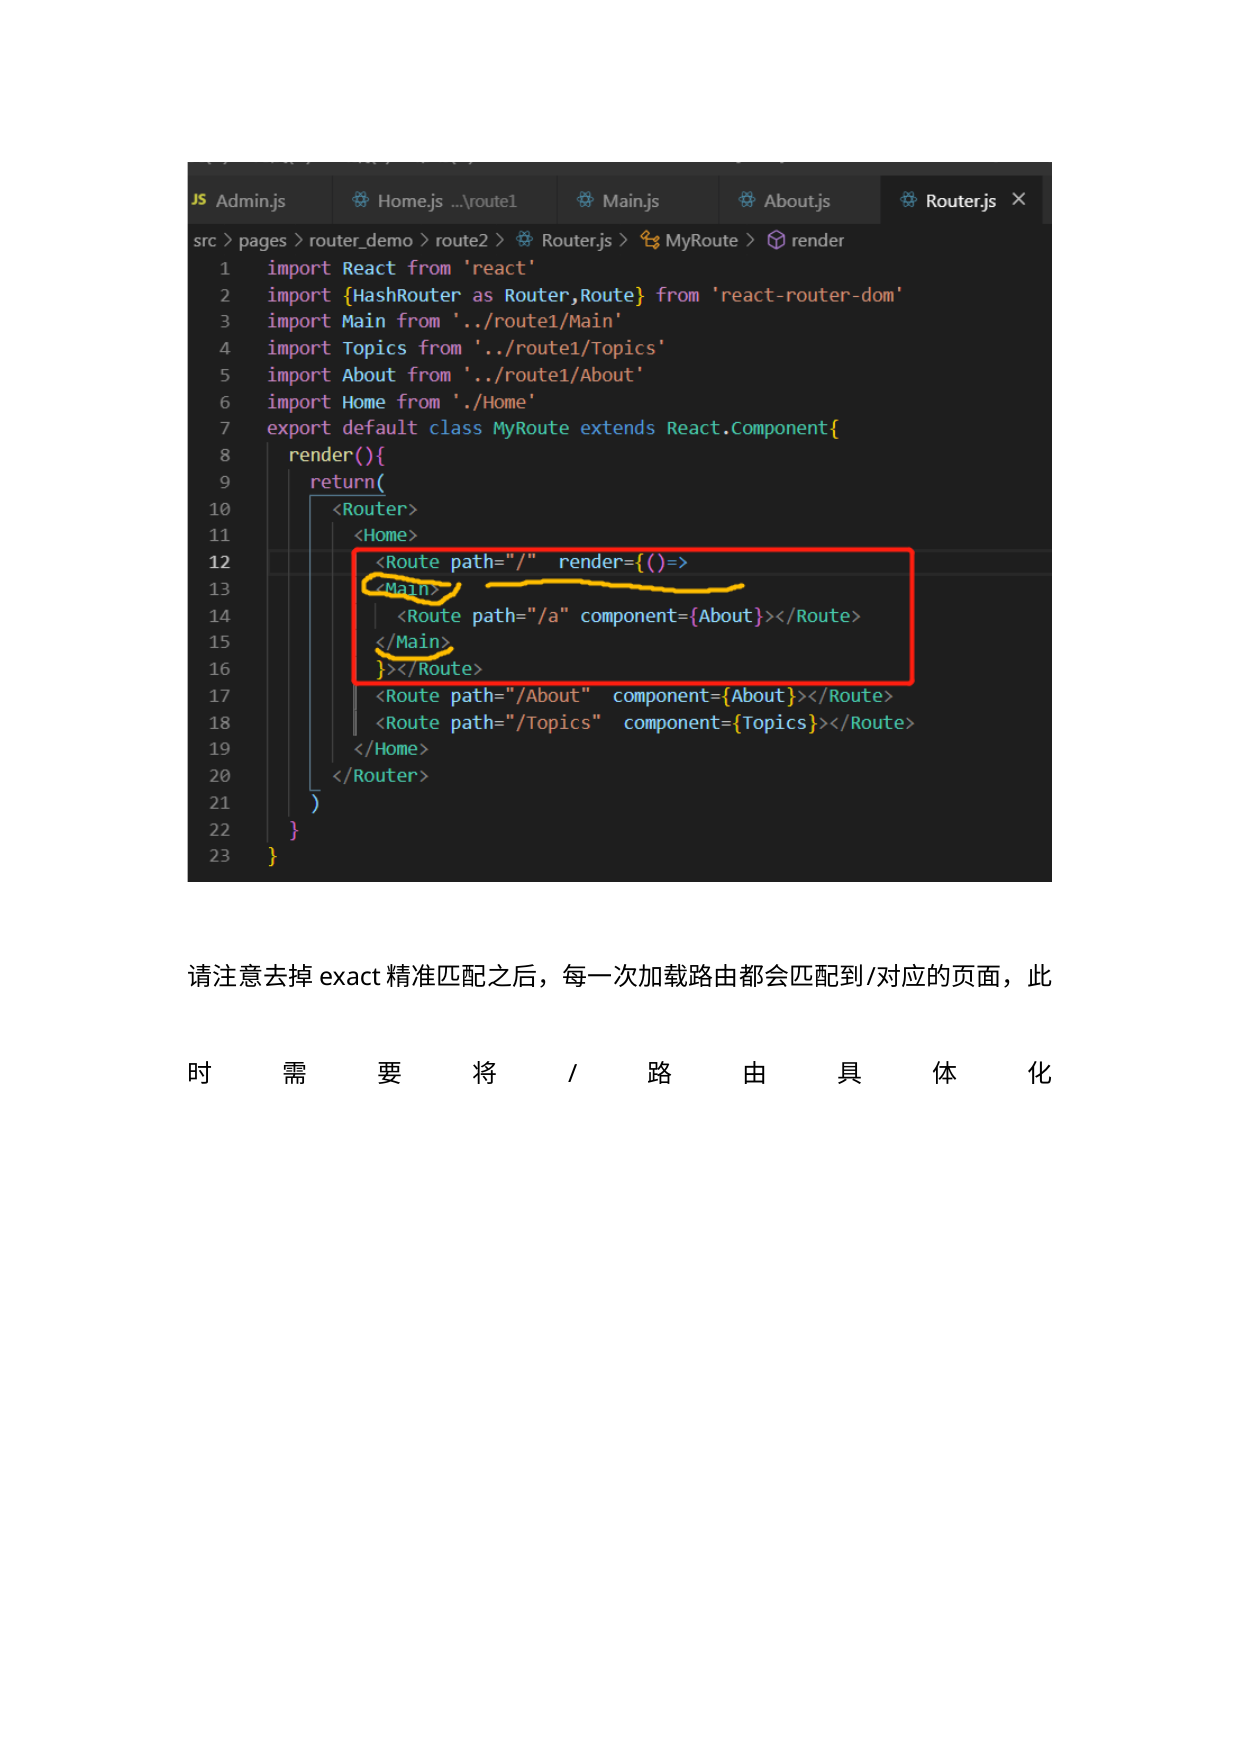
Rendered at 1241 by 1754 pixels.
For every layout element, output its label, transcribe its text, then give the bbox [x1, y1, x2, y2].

picture [187, 162, 1052, 882]
